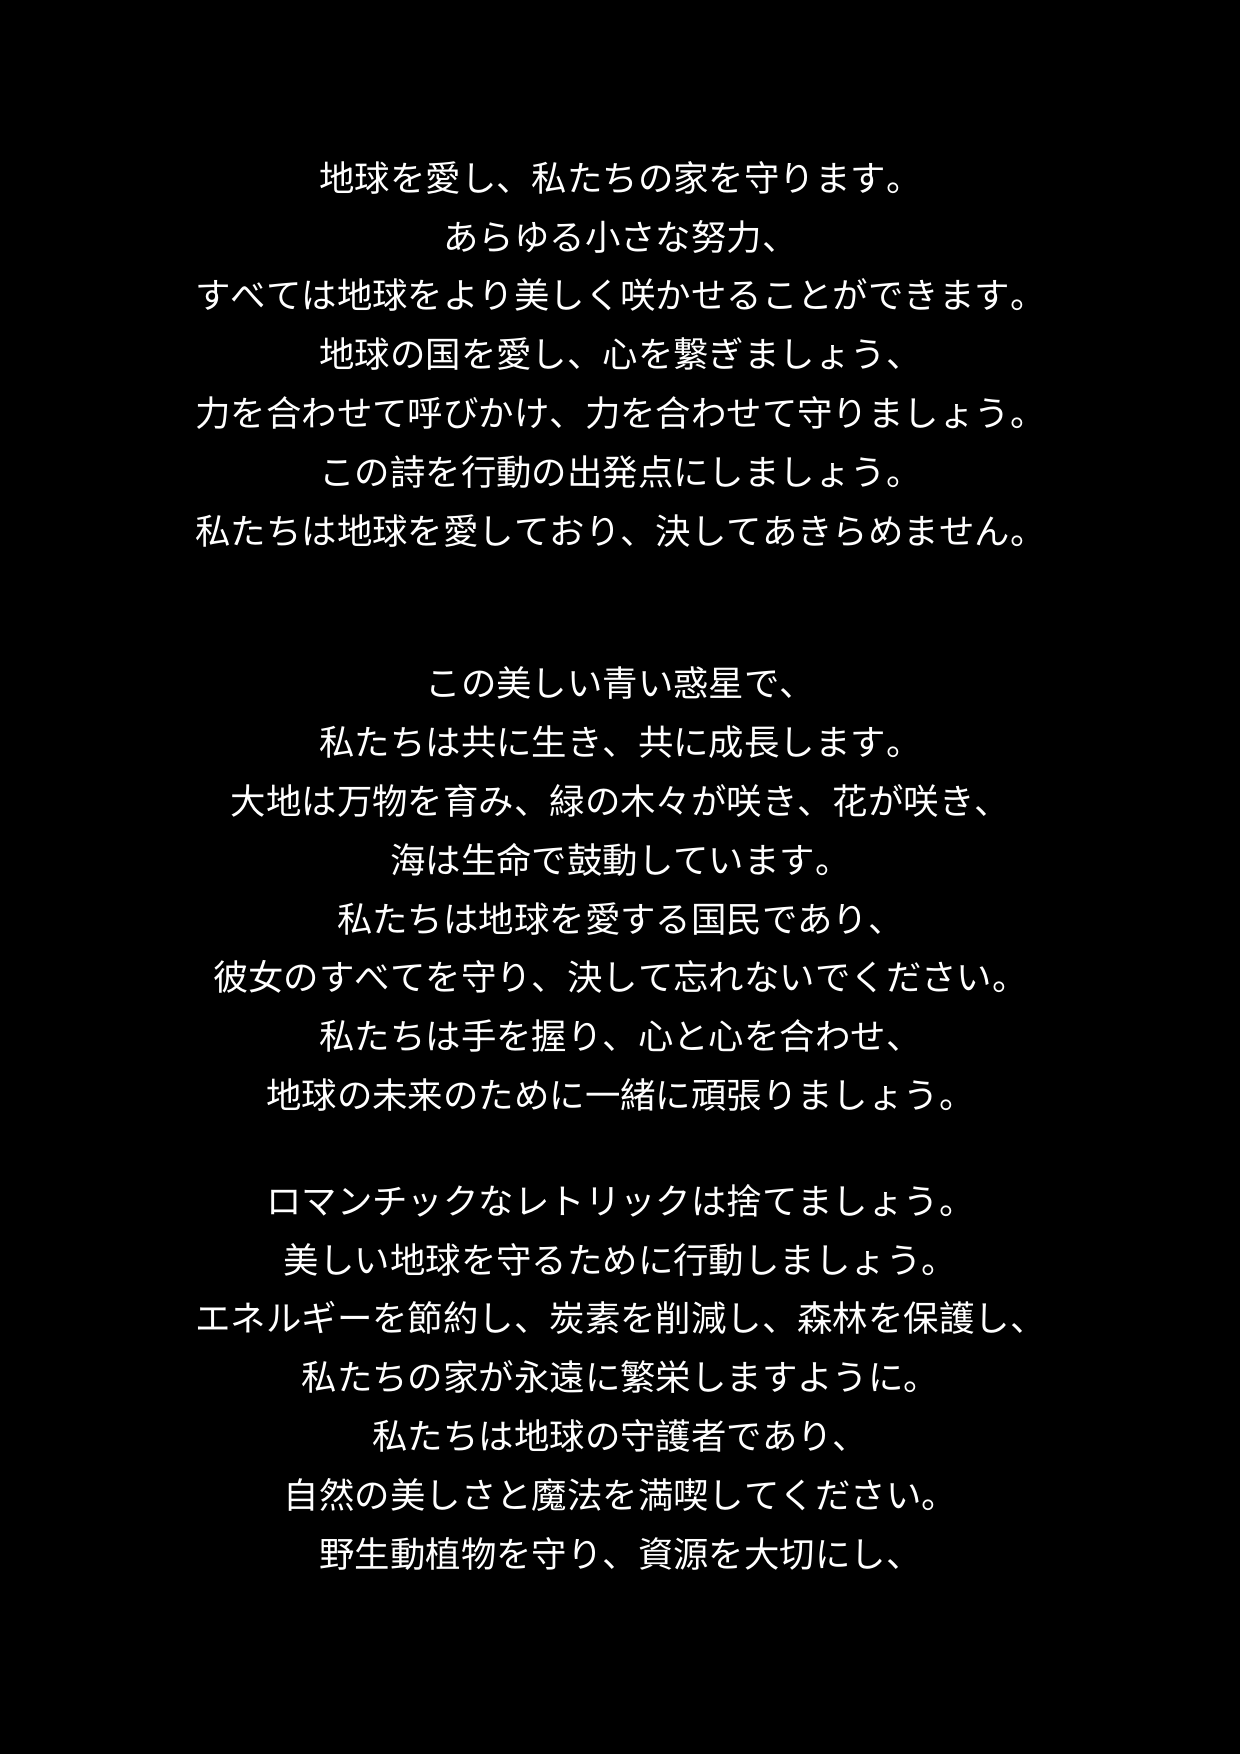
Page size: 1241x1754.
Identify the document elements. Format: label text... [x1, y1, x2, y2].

text 私たちは地球を愛しており、決してあきらめません。 [150, 503, 1090, 554]
text 地球を愛し、私たちの家を守ります。 [150, 150, 1090, 201]
text 地球の国を愛し、心を繋ぎましょう、 [150, 327, 1090, 378]
text 私たちは手を握り、心と心を合わせ、 [150, 1009, 1090, 1060]
text 自然の美しさと魔法を満喫してください。 [150, 1467, 1090, 1519]
text 力を合わせて呼びかけ、力を合わせて守りましょう。 [150, 385, 1090, 437]
text 大地は万物を育み、緑の木々が咲き、花が咲き、 [150, 773, 1090, 824]
text 地球の未来のために一緒に頑張りましょう。 [150, 1067, 1090, 1119]
text あらゆる小さな努力、 [150, 209, 1090, 260]
text 私たちは地球の守護者であり、 [150, 1408, 1090, 1460]
text 海は生命で鼓動しています。 [150, 832, 1090, 883]
text 私たちは共に生き、共に成長します。 [150, 714, 1090, 766]
text ロマンチックなレトリックは捨てましょう。 [150, 1173, 1090, 1224]
text この詩を行動の出発点にしましょう。 [150, 444, 1090, 496]
text エネルギーを節約し、炭素を削減し、森林を保護し、 [150, 1291, 1090, 1342]
text すべては地球をより美しく咲かせることができます。 [150, 268, 1090, 319]
text この美しい青い惑星で、 [150, 656, 1090, 707]
text 野生動植物を守り、資源を大切にし、 [150, 1526, 1090, 1577]
text 美しい地球を守るために行動しましょう。 [150, 1232, 1090, 1283]
text 私たちの家が永遠に繁栄しますように。 [150, 1350, 1090, 1401]
text 私たちは地球を愛する国民であり、 [150, 891, 1090, 942]
text 彼女のすべてを守り、決して忘れないでください。 [150, 950, 1090, 1001]
